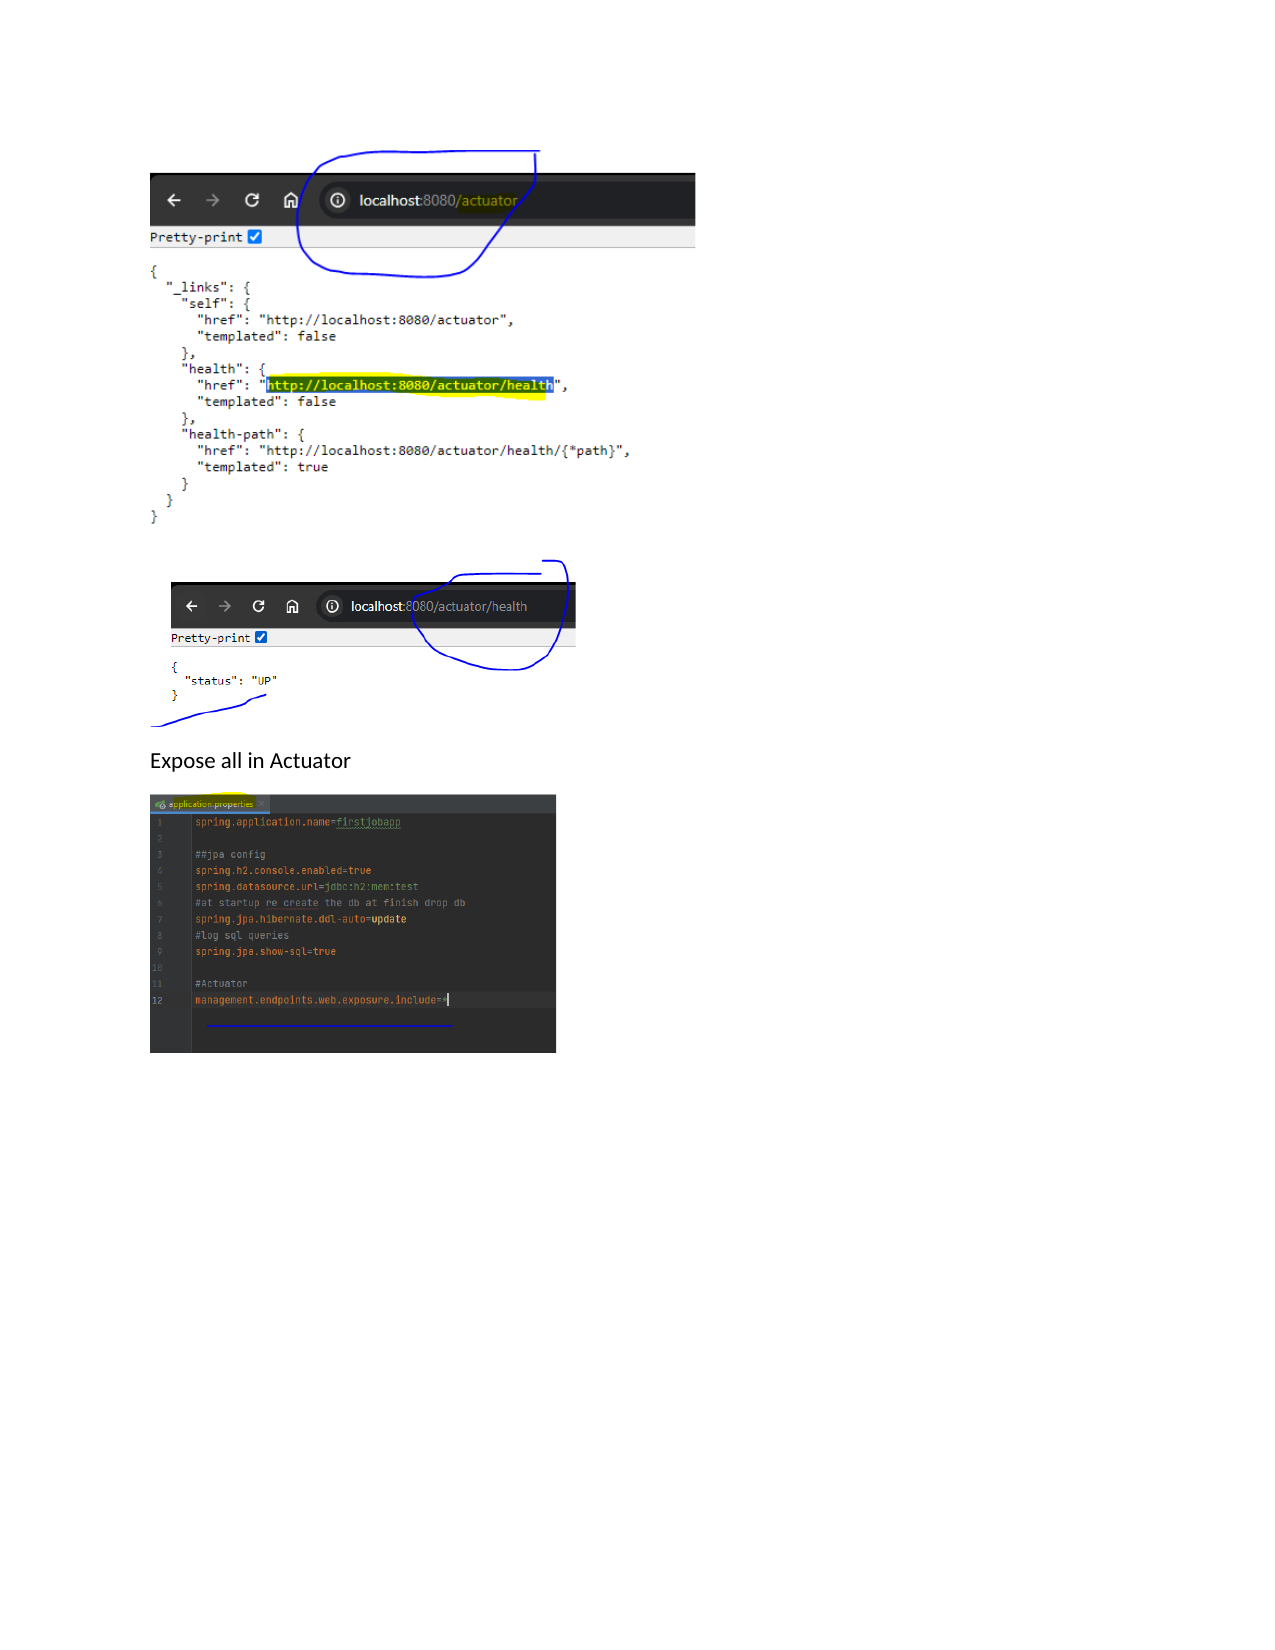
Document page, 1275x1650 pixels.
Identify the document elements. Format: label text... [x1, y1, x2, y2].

picture [150, 559, 576, 727]
picture [150, 792, 557, 1053]
picture [150, 150, 696, 541]
text Expose all in Actuator [150, 746, 1125, 774]
